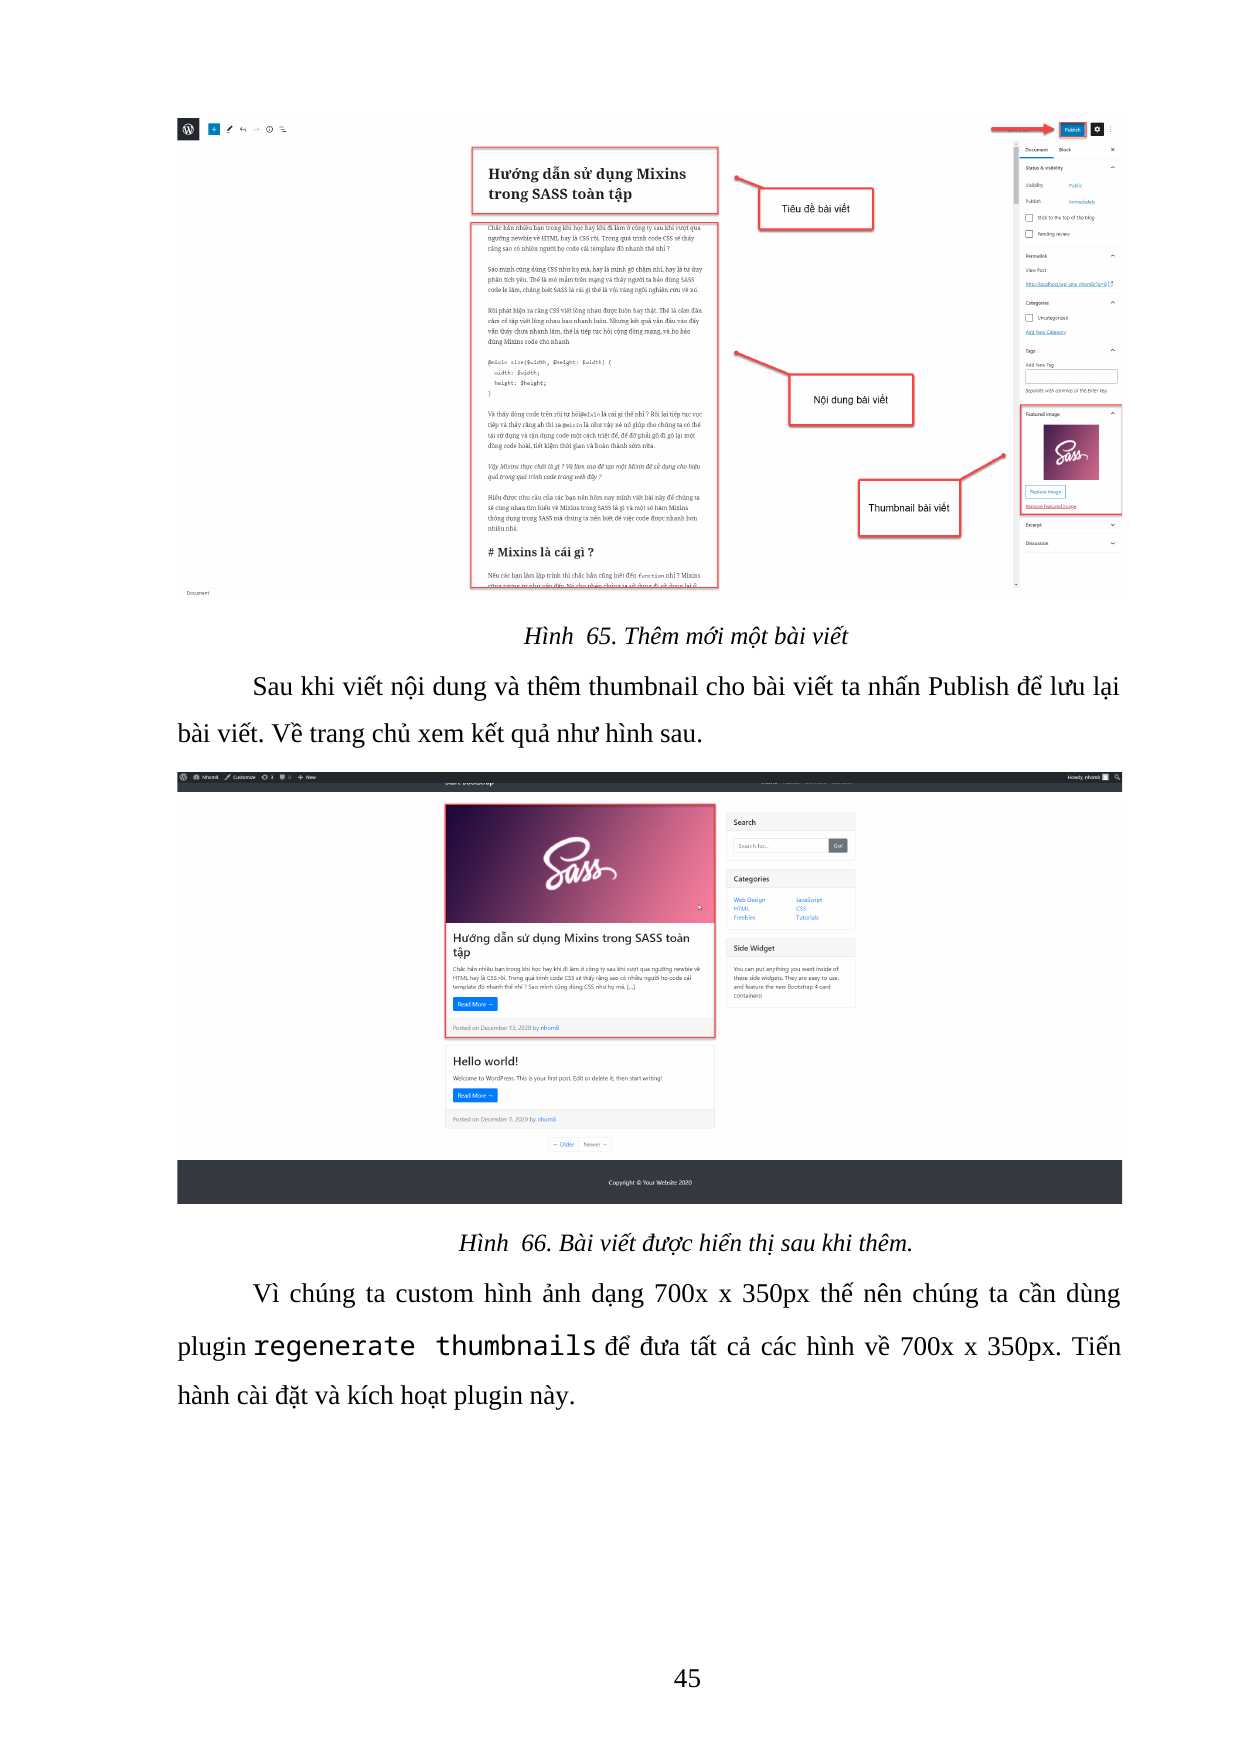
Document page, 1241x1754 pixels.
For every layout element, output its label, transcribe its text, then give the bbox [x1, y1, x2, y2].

text Hình 66. Bài viết được hiển thị sau khi thêm. [177, 1228, 1122, 1256]
text Sau khi viết nội dung và thêm thumbnail cho bài viết ta nhấn Publish để lưu lại bài viết. Về trang chủ xem kết quả như hình sau. [177, 670, 1122, 748]
text Vì chúng ta custom hình ảnh dạng 700x x 350px thế nên chúng ta cần dùng plugin regenerate thumbnails để đưa tất cả các hình về 700x x 350px. Tiến hành cài đặt và kích hoạt plugin này. [177, 1277, 1122, 1410]
picture [177, 118, 1123, 597]
text Hình 65. Thêm mới một bài viết [177, 621, 1122, 649]
picture [177, 772, 1123, 1204]
